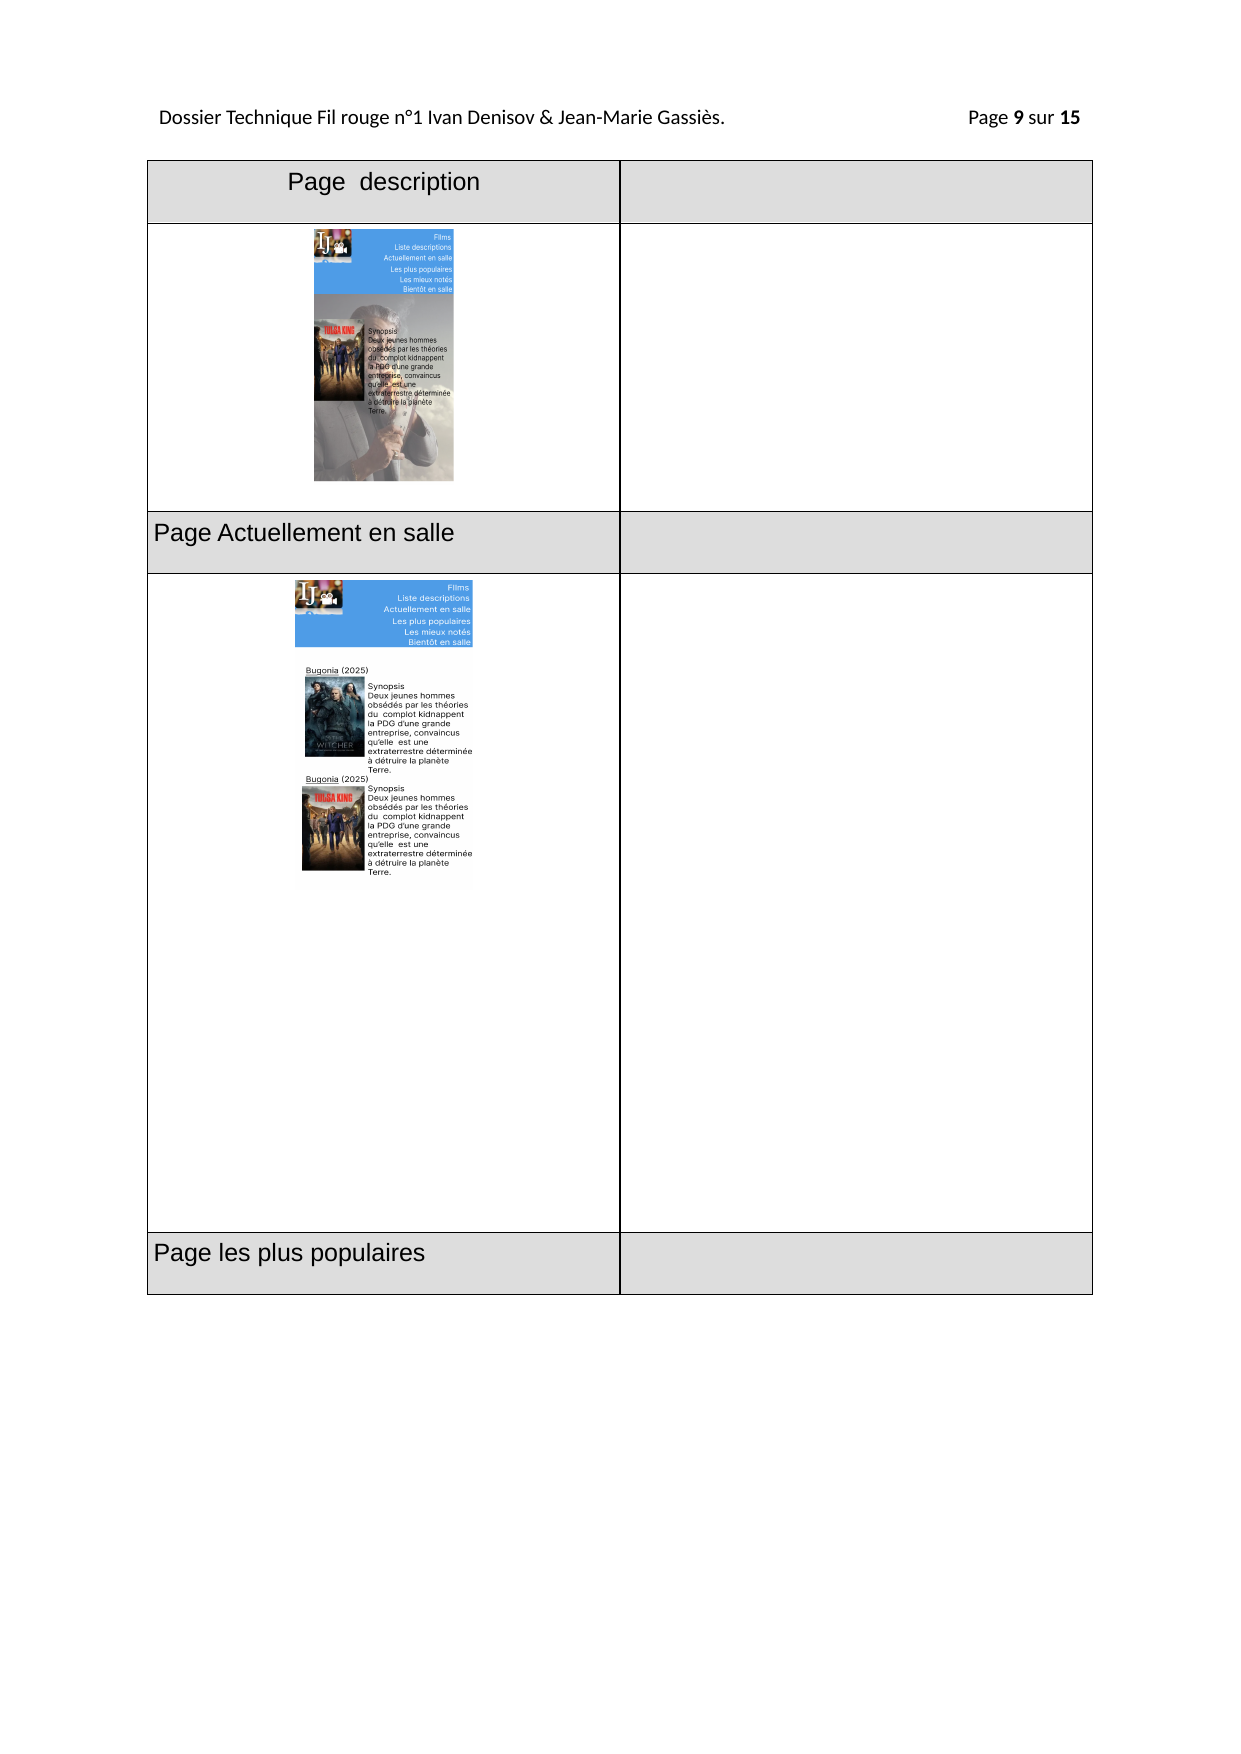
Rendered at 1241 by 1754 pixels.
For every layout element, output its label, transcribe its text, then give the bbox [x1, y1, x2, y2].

table_cell [621, 512, 1092, 573]
table_cell Page les plus populaires [148, 1233, 619, 1294]
table_cell [621, 574, 1092, 1232]
table_cell Page description [148, 161, 619, 222]
picture [295, 580, 473, 890]
table_cell [621, 161, 1092, 222]
table_cell [148, 224, 619, 511]
table_cell [621, 224, 1092, 511]
picture [314, 229, 454, 485]
table_cell [148, 574, 619, 1232]
table_cell Page Actuellement en salle [148, 512, 619, 573]
table_cell [621, 1233, 1092, 1294]
